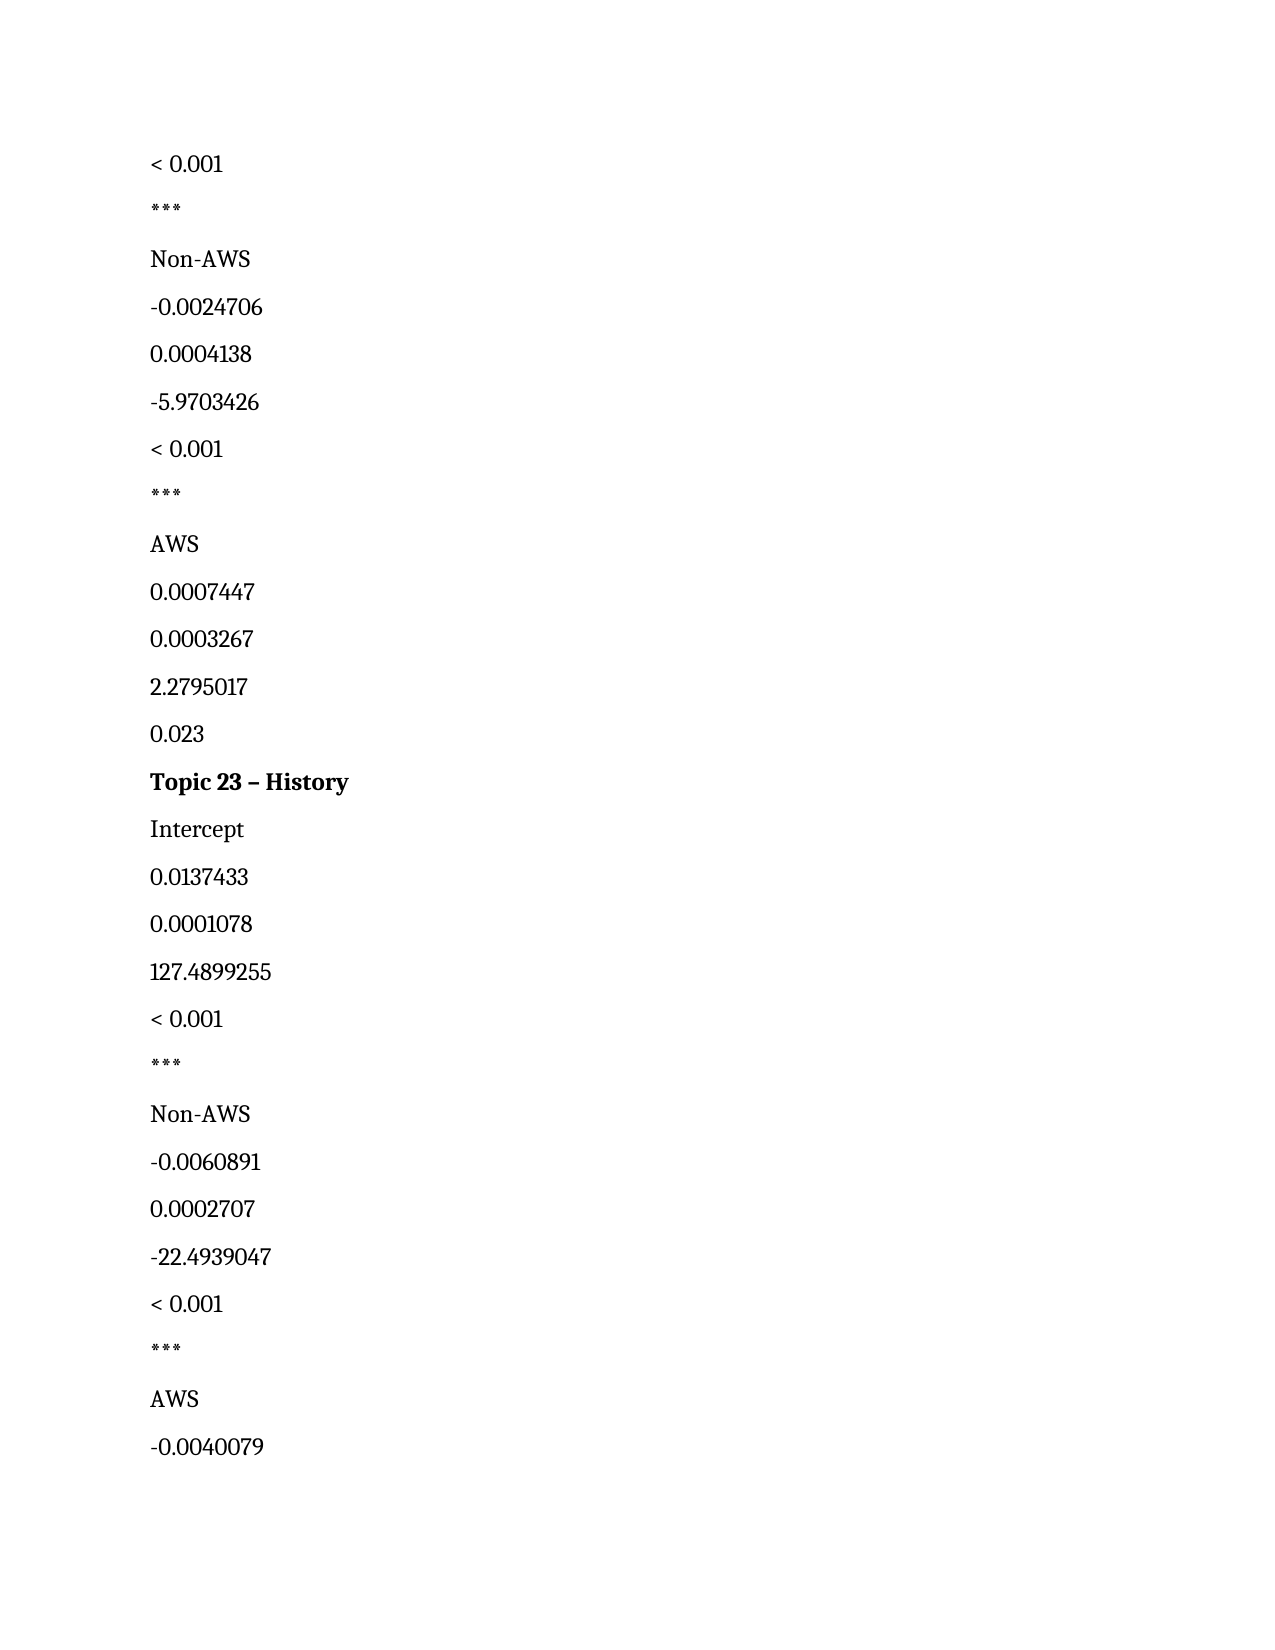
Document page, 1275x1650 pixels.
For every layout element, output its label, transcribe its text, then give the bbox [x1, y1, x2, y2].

text Topic 23 – History [150, 767, 1125, 796]
text 0.0137433 [150, 862, 1125, 891]
text 0.0004138 [150, 340, 1125, 369]
text Intercept [150, 815, 1125, 844]
text -0.0060891 [150, 1147, 1125, 1176]
text -22.4939047 [150, 1242, 1125, 1271]
text -0.0024706 [150, 292, 1125, 321]
text 0.023 [150, 720, 1125, 749]
text 2.2795017 [150, 672, 1125, 701]
text 127.4899255 [150, 957, 1125, 986]
text -5.9703426 [150, 387, 1125, 416]
text 0.0001078 [150, 910, 1125, 939]
text *** [150, 1337, 1125, 1366]
text *** [150, 197, 1125, 226]
text 0.0003267 [150, 625, 1125, 654]
text 0.0002707 [150, 1195, 1125, 1224]
text < 0.001 [150, 1005, 1125, 1034]
text AWS [150, 1385, 1125, 1414]
text < 0.001 [150, 1290, 1125, 1319]
text AWS [150, 530, 1125, 559]
text *** [150, 482, 1125, 511]
text 0.0007447 [150, 577, 1125, 606]
text Non-AWS [150, 245, 1125, 274]
text Non-AWS [150, 1100, 1125, 1129]
text < 0.001 [150, 150, 1125, 179]
text -0.0040079 [150, 1432, 1125, 1461]
text *** [150, 1052, 1125, 1081]
text < 0.001 [150, 435, 1125, 464]
